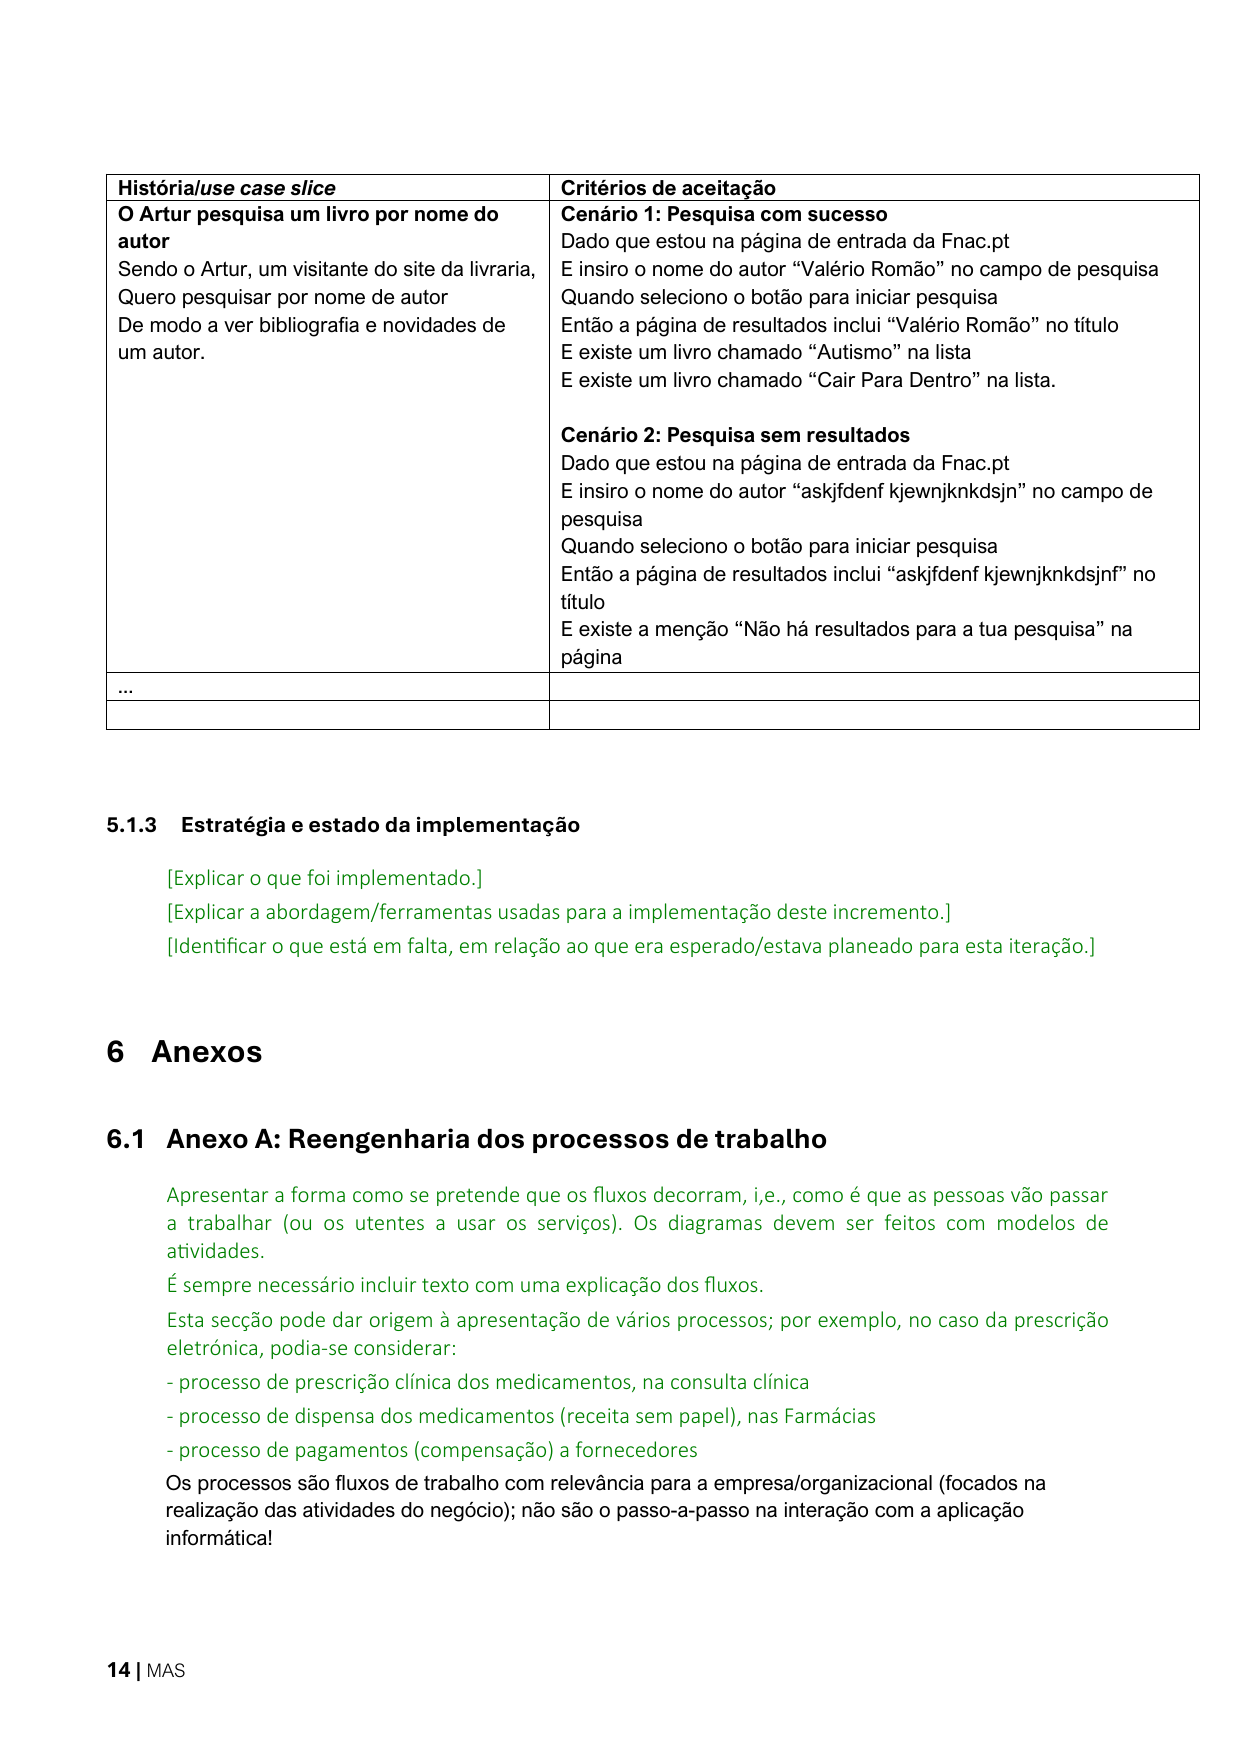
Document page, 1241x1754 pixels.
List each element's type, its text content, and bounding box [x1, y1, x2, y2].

table_cell [107, 701, 549, 729]
table_header Critérios de aceitação [550, 175, 1199, 200]
subtitle Anexos [106, 1031, 1110, 1072]
text Os processos são fluxos de trabalho com relevância para a empresa/organizacional (focados na realização das atividades do negócio); não são o passo-a-passo na interação com a aplicação informática! [165, 1470, 1110, 1550]
table_cell ... [107, 673, 549, 700]
text - processo de dispensa dos medicamentos (receita sem papel), nas Farmácias [166, 1401, 1110, 1429]
table_cell [550, 673, 1199, 700]
table_cell O Artur pesquisa um livro por nome do autor Sendo o Artur, um visitante do site da livraria, Quero pesquisar por nome de autor De modo a ver bibliografia e novidades de um autor. [107, 201, 549, 672]
subtitle Estratégia e estado da implementação [106, 808, 1110, 838]
text Esta secção pode dar origem à apresentação de vários processos; por exemplo, no caso da prescrição eletrónica, podia-se considerar: [166, 1305, 1110, 1361]
text [Explicar a abordagem/ferramentas usadas para a implementação deste incremento.] [166, 897, 1110, 925]
subtitle Anexo A: Reengenharia dos processos de trabalho [106, 1122, 1051, 1155]
text [Identificar o que está em falta, em relação ao que era esperado/estava planeado para esta iteração.] [166, 932, 1110, 959]
text [Explicar o que foi implementado.] [166, 863, 1110, 891]
table_cell [550, 701, 1199, 729]
table_header História/use case slice [107, 175, 549, 200]
table_cell Cenário 1: Pesquisa com sucesso Dado que estou na página de entrada da Fnac.pt E insiro o nome do autor “Valério Romão” no campo de pesquisa Quando seleciono o botão para iniciar pesquisa Então a página de resultados inclui “Valério Romão” no título E existe um livro chamado “Autismo” na lista E existe um livro chamado “Cair Para Dentro” na lista. Cenário 2: Pesquisa sem resultados Dado que estou na página de entrada da Fnac.pt E insiro o nome do autor “askjfdenf kjewnjknkdsjn” no campo de pesquisa Quando seleciono o botão para iniciar pesquisa Então a página de resultados inclui “askjfdenf kjewnjknkdsjnf” no título E existe a menção “Não há resultados para a tua pesquisa” na página [550, 201, 1199, 672]
text - processo de pagamentos (compensação) a fornecedores [166, 1436, 1110, 1463]
text - processo de prescrição clínica dos medicamentos, na consulta clínica [166, 1367, 1110, 1395]
text Apresentar a forma como se pretende que os fluxos decorram, i,e., como é que as pessoas vão passar a trabalhar (ou os utentes a usar os serviços). Os diagramas devem ser feitos com modelos de atividades. [166, 1180, 1110, 1264]
text É sempre necessário incluir texto com uma explicação dos fluxos. [166, 1270, 1110, 1298]
